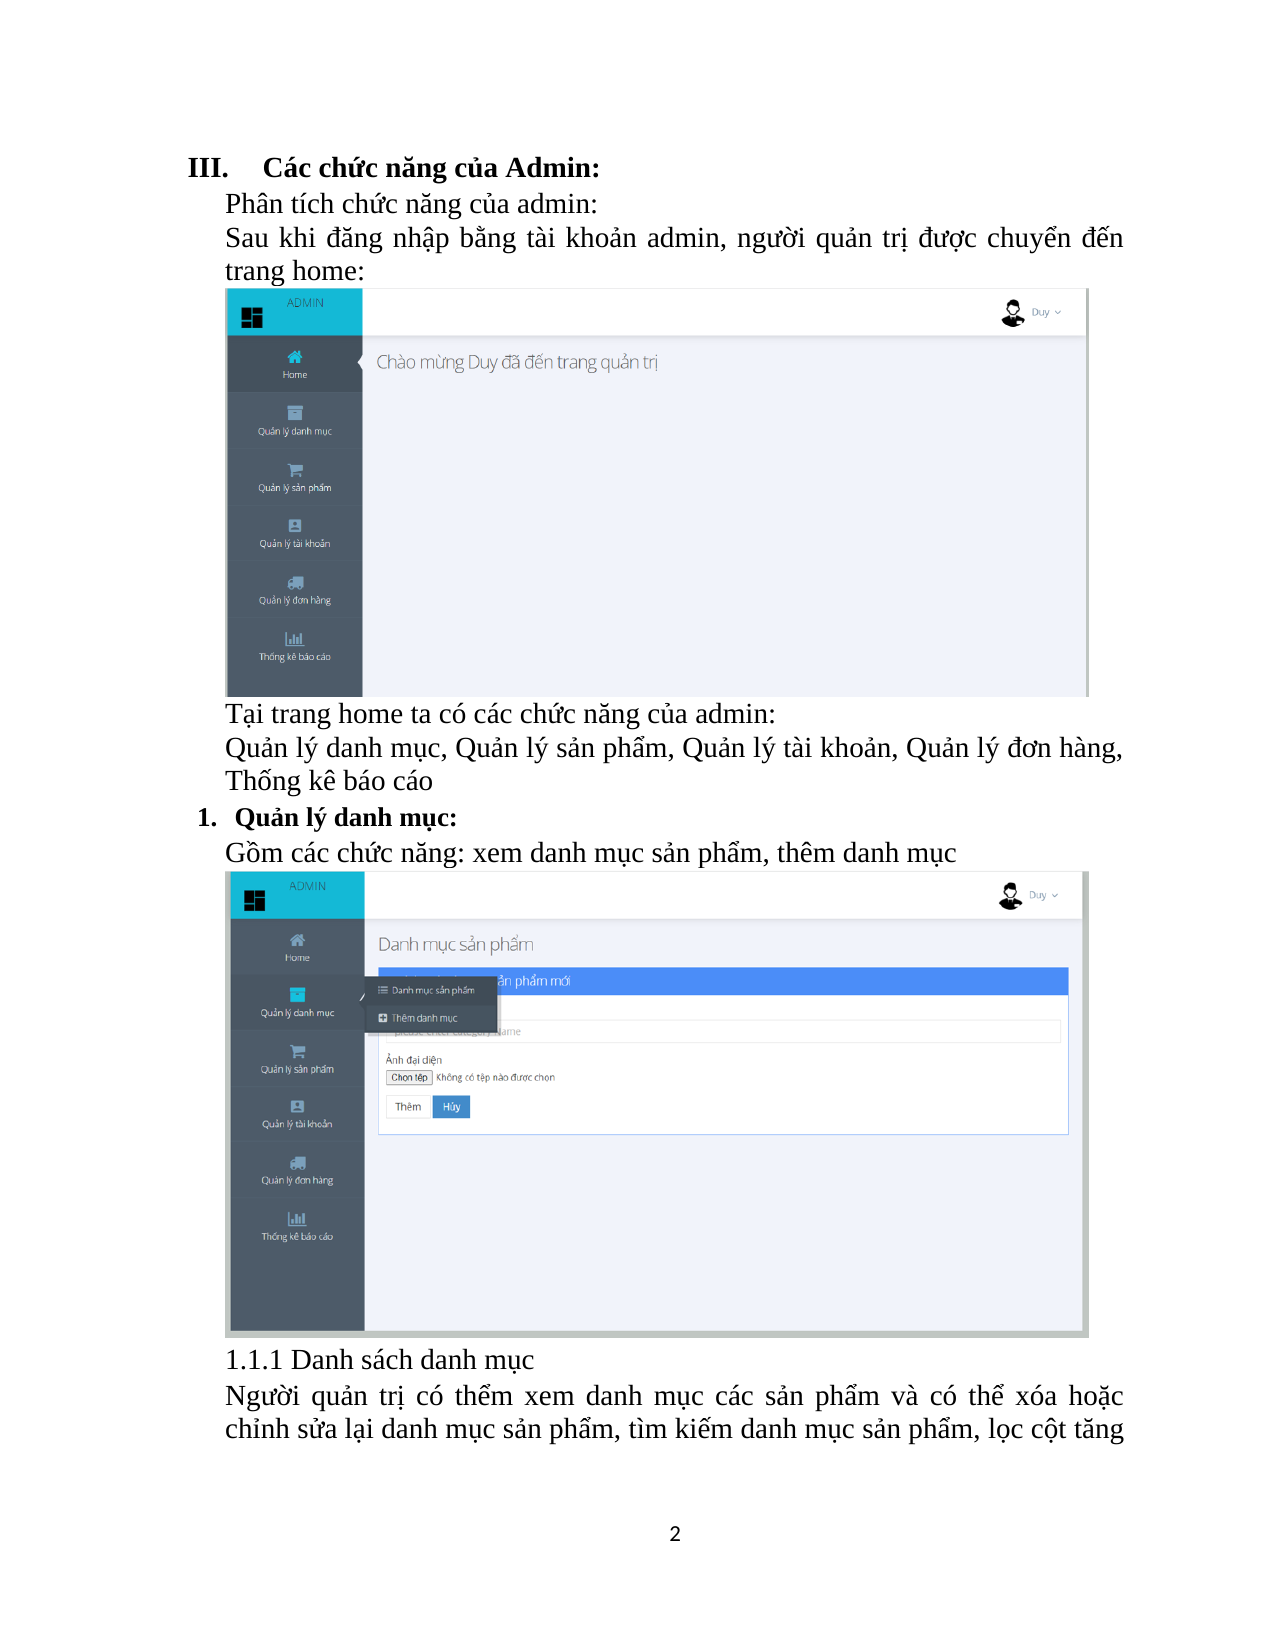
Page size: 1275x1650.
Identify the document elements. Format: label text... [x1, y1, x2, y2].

subtitle 1.1.1 Danh sách danh mục [150, 1342, 1125, 1376]
text Sau khi đăng nhập bằng tài khoản admin, người quản trị được chuyển đến trang home: [225, 220, 1125, 287]
picture [225, 286, 1089, 697]
text Phân tích chức năng của admin: [225, 186, 1125, 220]
text Gồm các chức năng: xem danh mục sản phẩm, thêm danh mục [225, 835, 1125, 868]
picture [225, 868, 1089, 1338]
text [225, 1378, 1125, 1445]
subtitle Các chức năng của Admin: [187, 150, 1125, 183]
text Tại trang home ta có các chức năng của admin: [225, 696, 1125, 730]
text Quản lý danh mục, Quản lý sản phẩm, Quản lý tài khoản, Quản lý đơn hàng, Thống kê báo cáo [225, 730, 1125, 797]
subtitle Quản lý danh mục: [197, 801, 1125, 832]
